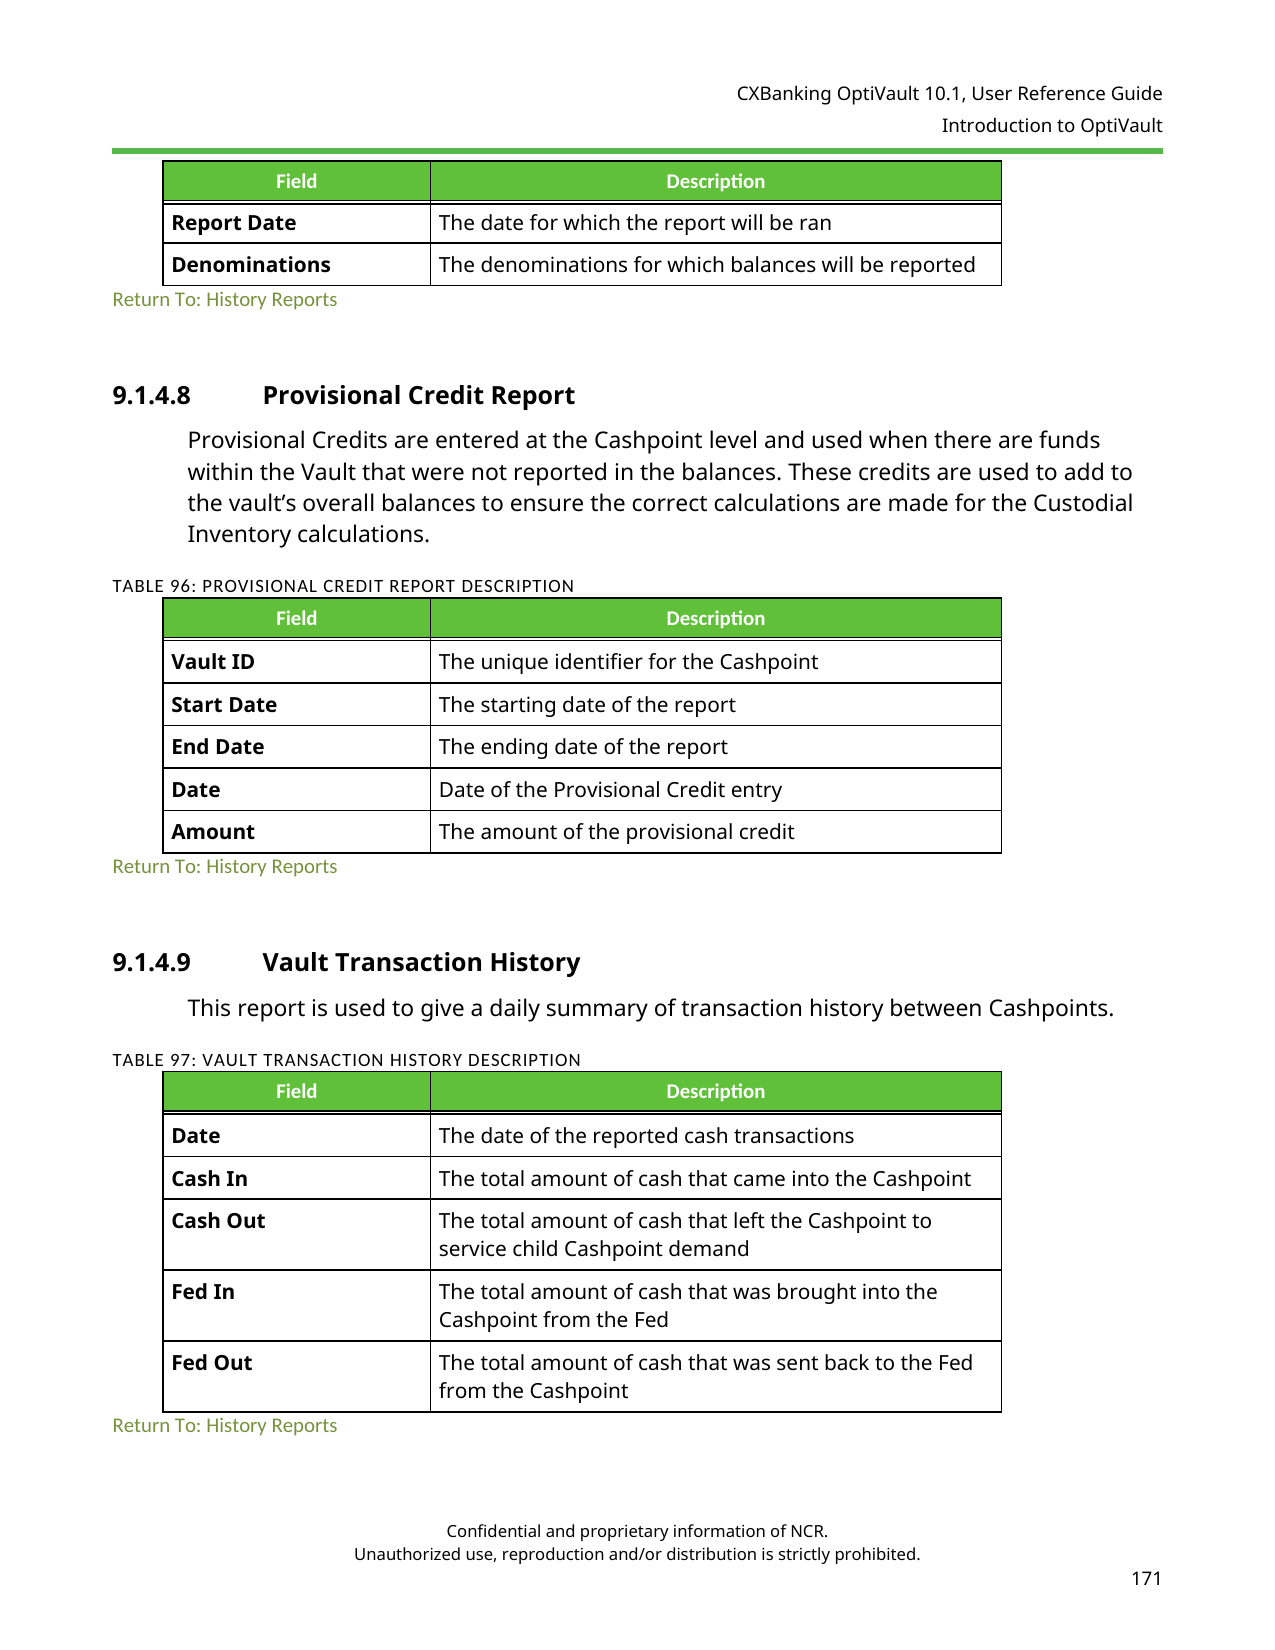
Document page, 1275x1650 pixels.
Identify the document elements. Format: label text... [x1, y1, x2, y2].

subtitle Vault Transaction History [112, 945, 1163, 979]
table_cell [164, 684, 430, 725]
subtitle Provisional Credit Report [112, 378, 1163, 412]
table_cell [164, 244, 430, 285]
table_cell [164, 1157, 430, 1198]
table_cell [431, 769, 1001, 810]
text This report is used to give a daily summary of transaction history between Cashpoints. [187, 992, 1163, 1023]
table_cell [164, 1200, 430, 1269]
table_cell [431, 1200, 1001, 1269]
text Return To: History Reports [112, 854, 1163, 879]
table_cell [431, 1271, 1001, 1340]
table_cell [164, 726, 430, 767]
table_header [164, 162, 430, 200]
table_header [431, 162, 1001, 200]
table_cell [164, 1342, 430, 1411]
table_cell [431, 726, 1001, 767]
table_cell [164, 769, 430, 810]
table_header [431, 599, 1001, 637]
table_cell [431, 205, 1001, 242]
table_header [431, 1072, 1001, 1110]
text Return To: History Reports [112, 1413, 1163, 1438]
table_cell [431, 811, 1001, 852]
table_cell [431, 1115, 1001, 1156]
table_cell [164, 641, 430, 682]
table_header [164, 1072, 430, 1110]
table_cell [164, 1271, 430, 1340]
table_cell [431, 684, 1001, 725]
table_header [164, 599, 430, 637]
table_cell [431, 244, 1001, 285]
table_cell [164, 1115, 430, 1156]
text Provisional Credits are entered at the Cashpoint level and used when there are funds within the Vault that were not reported in the balances. These credits are used to add to the vault’s overall balances to ensure the correct calculations are made for the Custodial Inventory calculations. [187, 424, 1163, 549]
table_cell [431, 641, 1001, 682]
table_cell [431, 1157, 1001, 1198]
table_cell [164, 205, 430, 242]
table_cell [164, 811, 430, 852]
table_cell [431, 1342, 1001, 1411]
text Return To: History Reports [112, 286, 1163, 312]
